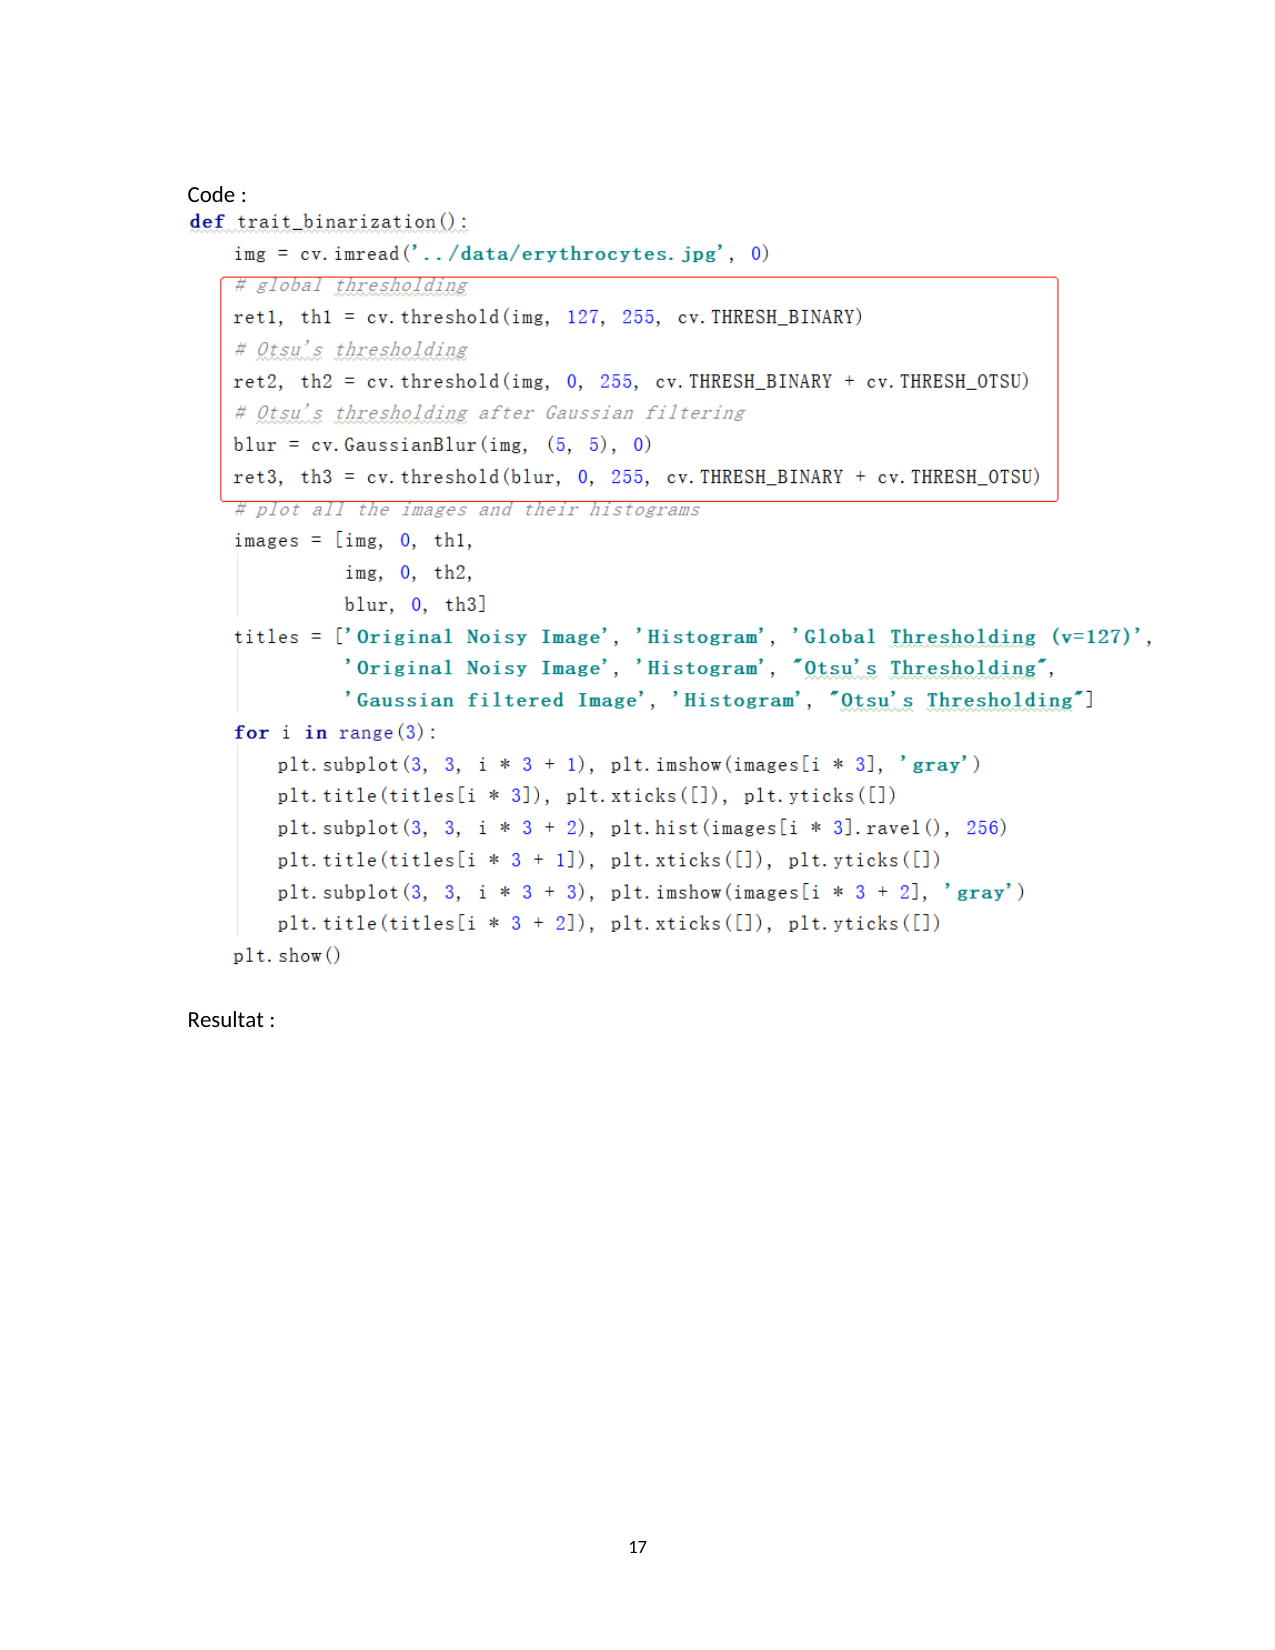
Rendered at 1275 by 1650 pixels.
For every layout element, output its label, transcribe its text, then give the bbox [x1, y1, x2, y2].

list Resultat : [187, 1005, 1125, 1033]
list Code : [187, 180, 1125, 208]
picture [187, 210, 1163, 973]
